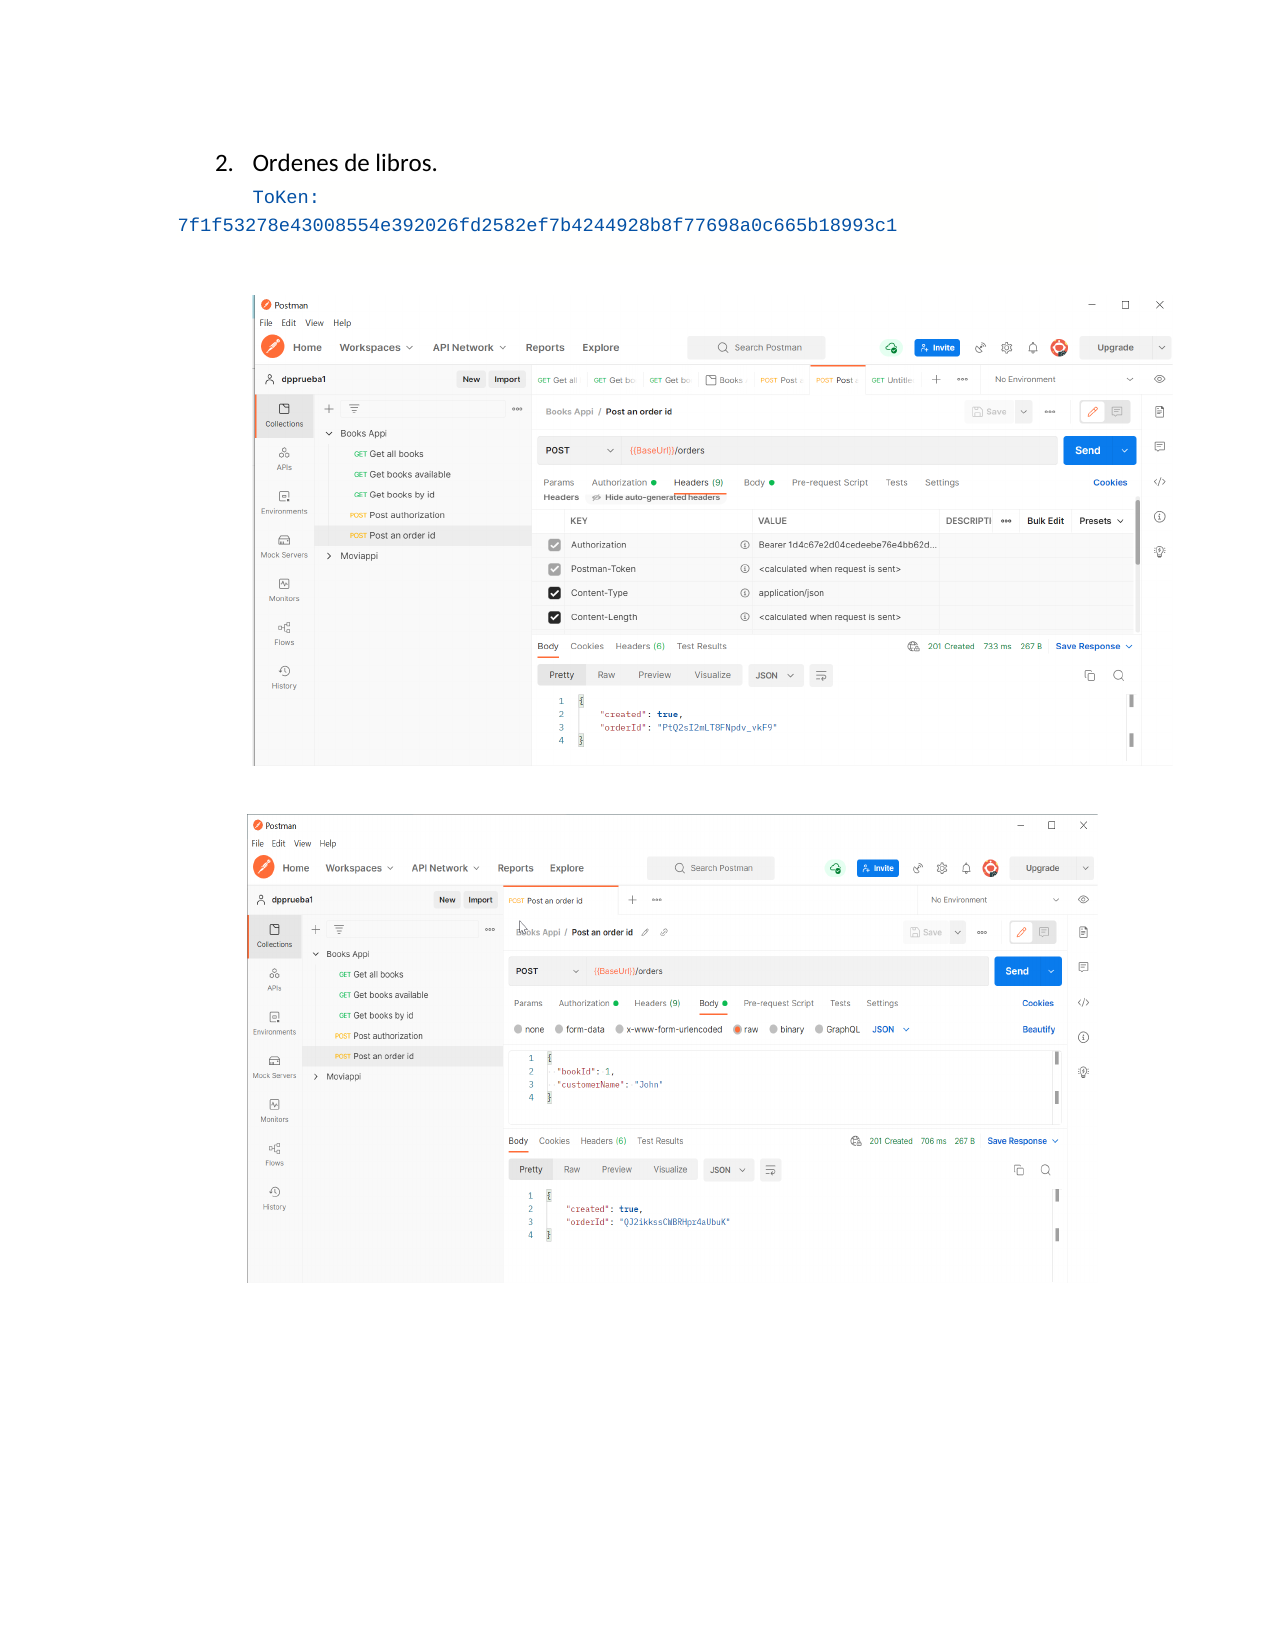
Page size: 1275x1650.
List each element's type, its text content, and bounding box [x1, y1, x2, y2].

picture [247, 814, 1098, 1283]
list ToKen: [252, 181, 1098, 209]
picture [252, 295, 1173, 766]
list Ordenes de libros. [215, 148, 1098, 178]
text 7f1f53278e43008554e392026fd2582ef7b4244928b8f77698a0c665b18993c1 [177, 209, 1098, 237]
